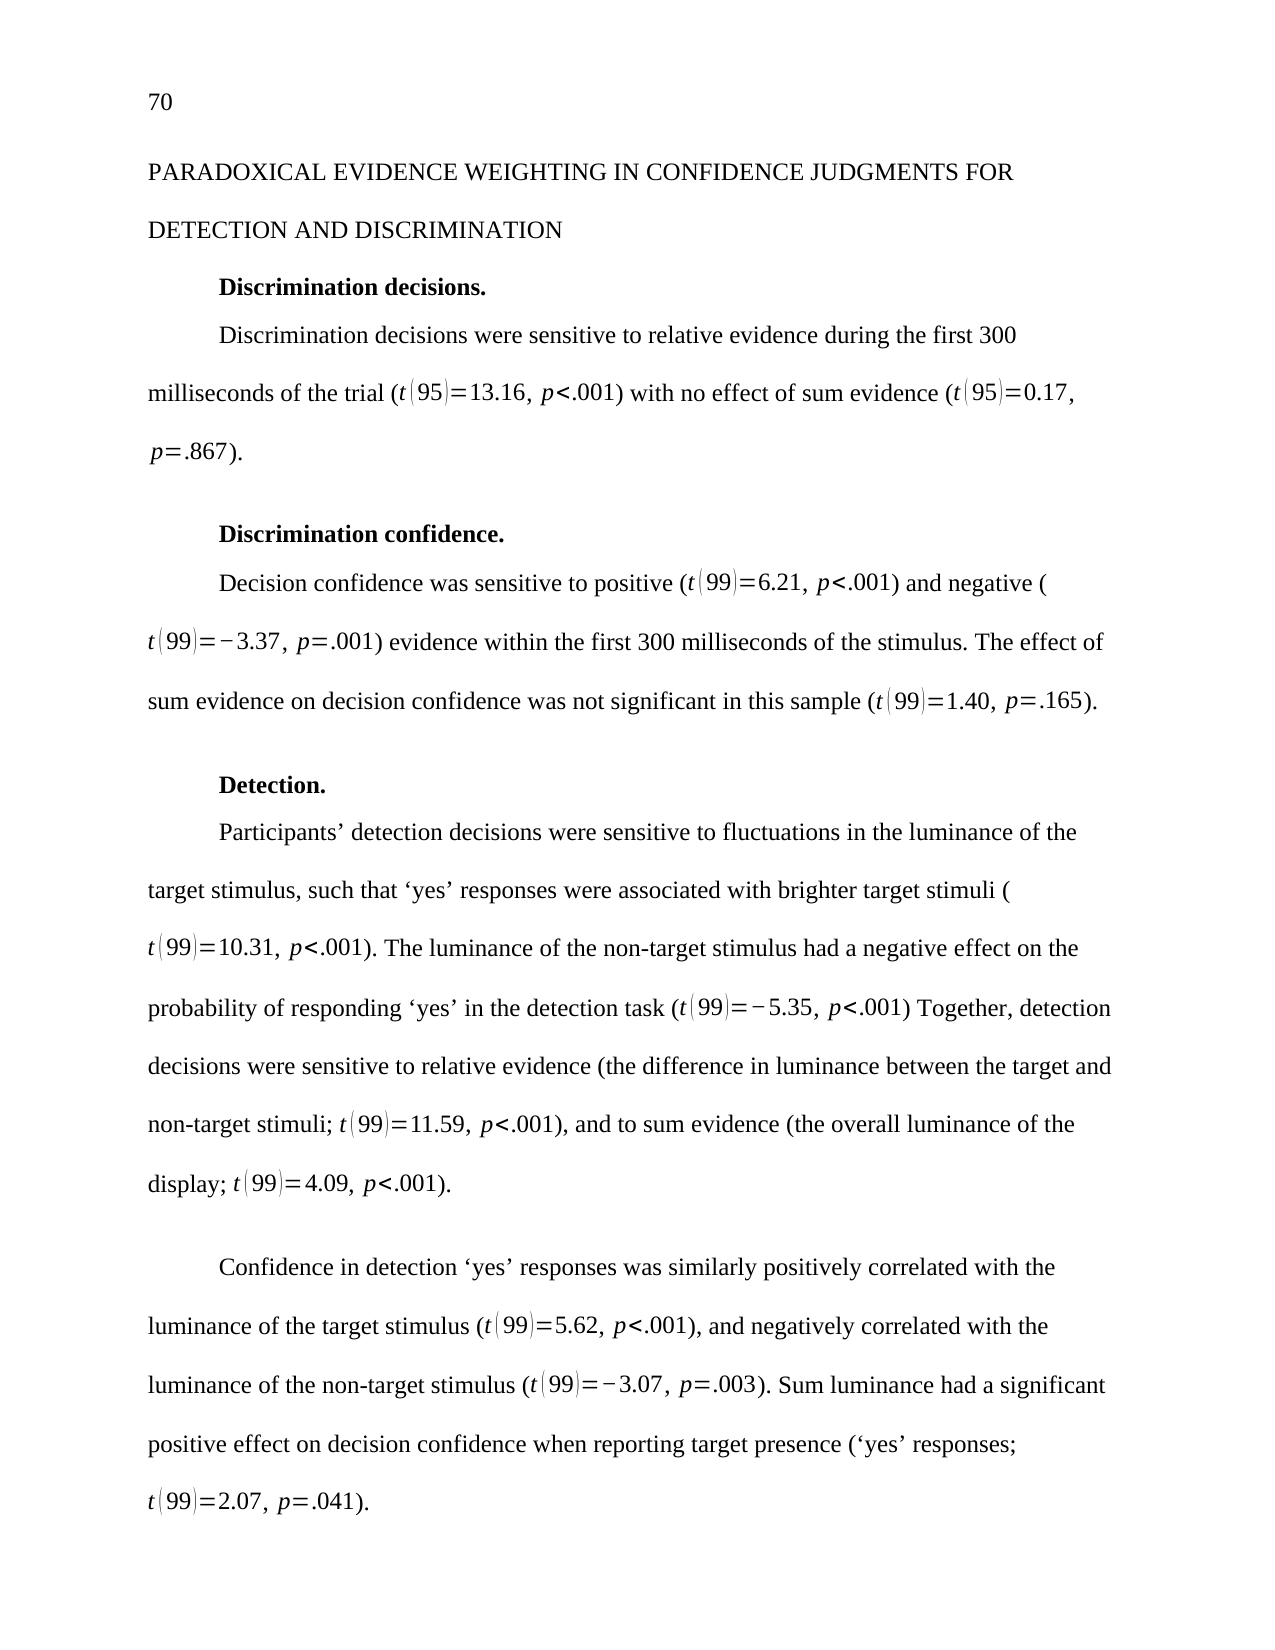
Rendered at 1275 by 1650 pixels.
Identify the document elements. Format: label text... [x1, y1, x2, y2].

text Confidence in detection ‘yes’ responses was similarly positively correlated with the luminance of the target stimulus (, ), and negatively correlated with the luminance of the non-target stimulus (, ). Sum luminance had a significant positive effect on decision confidence when reporting target presence (‘yes’ responses; , ). [148, 1252, 1127, 1517]
subtitle Detection. [148, 770, 1127, 799]
subtitle Discrimination confidence. [148, 519, 1127, 548]
text Discrimination decisions were sensitive to relative evidence during the first 300 milliseconds of the trial (, ) with no effect of sum evidence (, ). [148, 320, 1127, 466]
text Decision confidence was sensitive to positive (, ) and negative (, ) evidence within the first 300 milliseconds of the stimulus. The effect of sum evidence on decision confidence was not significant in this sample (, ). [148, 567, 1127, 716]
text Participants’ detection decisions were sensitive to fluctuations in the luminance of the target stimulus, such that ‘yes’ responses were associated with brighter target stimuli (, ). The luminance of the non-target stimulus had a negative effect on the probability of responding ‘yes’ in the detection task (, ) Together, detection decisions were sensitive to relative evidence (the difference in luminance between the target and non-target stimuli; , ), and to sum evidence (the overall luminance of the display; , ). [148, 817, 1127, 1199]
subtitle Discrimination decisions. [148, 272, 1127, 301]
